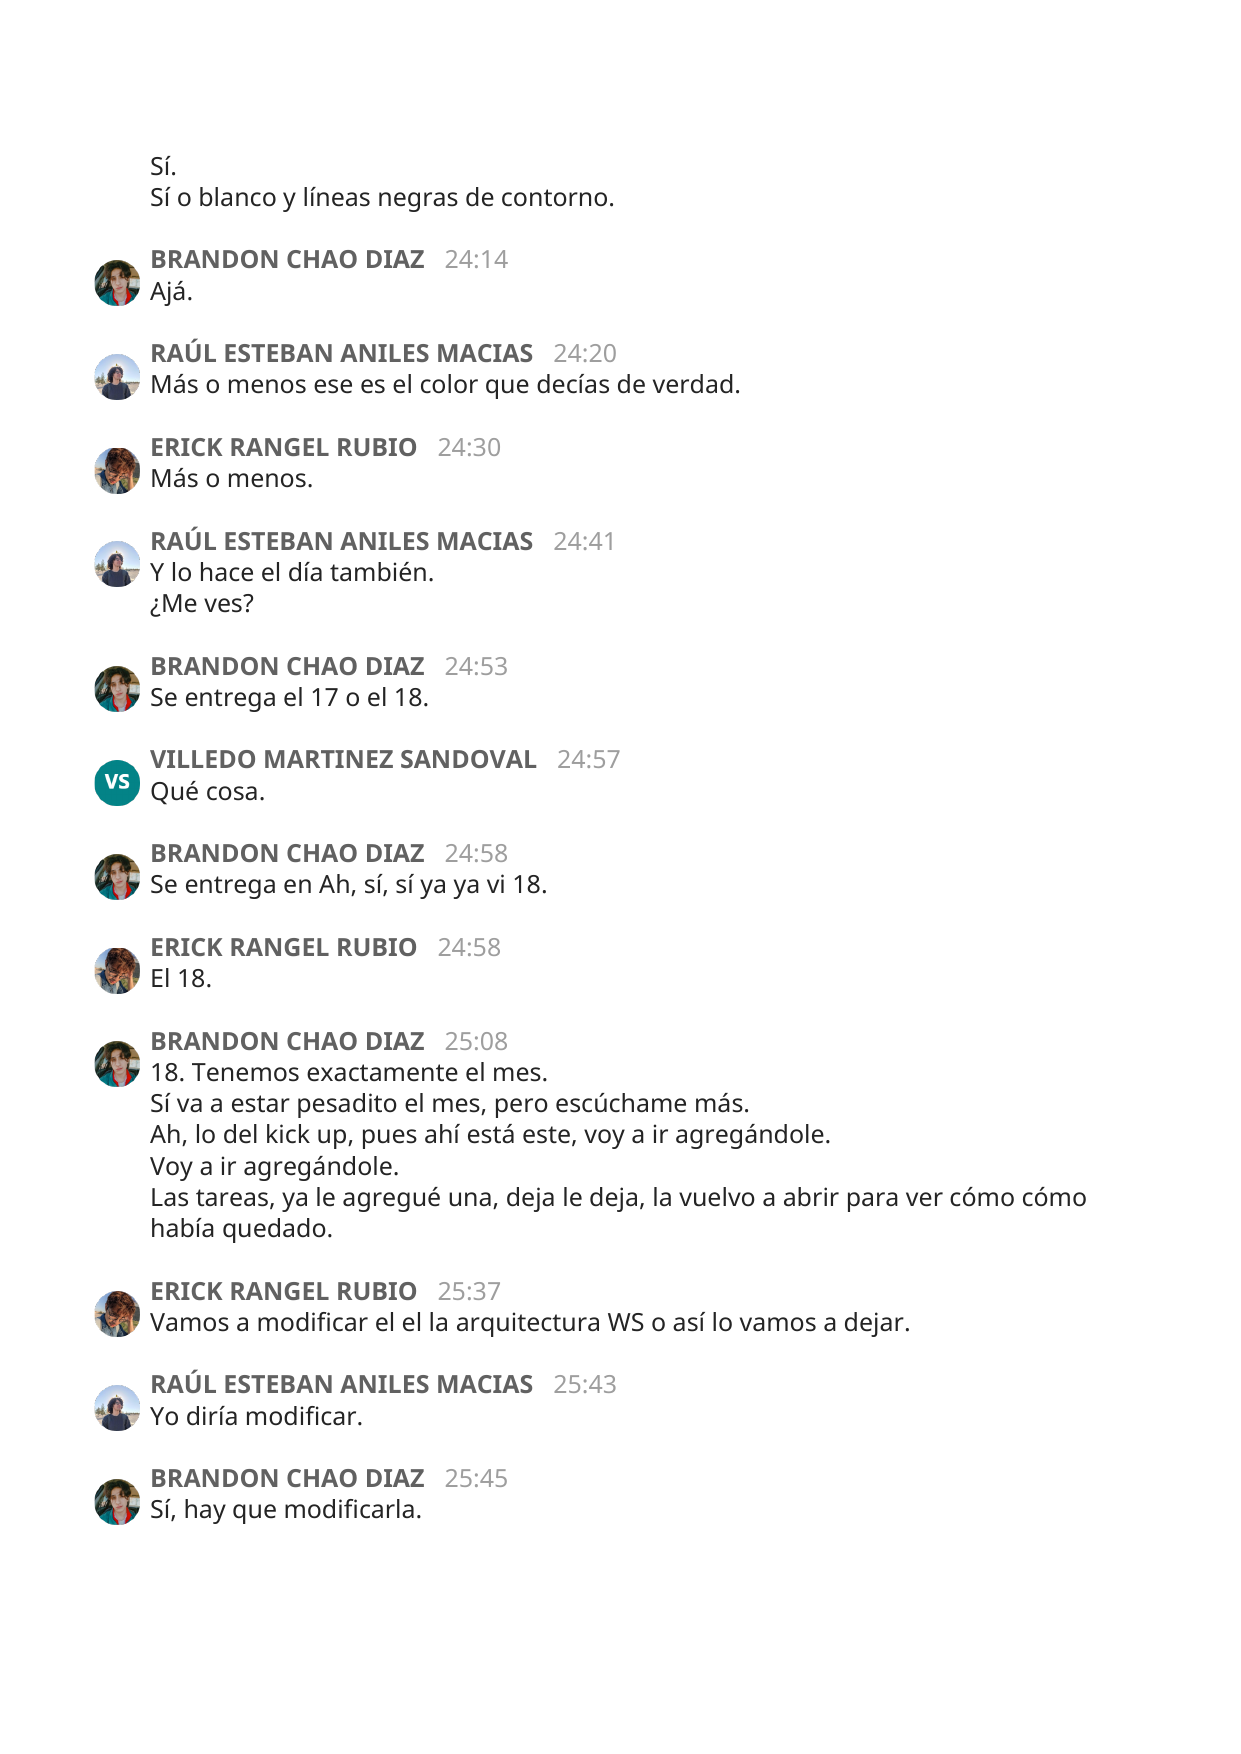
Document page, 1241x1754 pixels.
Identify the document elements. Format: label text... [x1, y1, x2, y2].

text BRANDON CHAO DIAZ 24:14 Ajá. [150, 212, 1090, 306]
picture [94, 541, 140, 587]
text BRANDON CHAO DIAZ 25:45 Sí, hay que modificarla. [150, 1431, 1090, 1525]
picture [94, 448, 140, 494]
text BRANDON CHAO DIAZ 25:08 18. Tenemos exactamente el mes. Sí va a estar pesadito el mes, pero escúchame más. Ah, lo del kick up, pues ahí está este, voy a ir agregándole. Voy a ir agregándole. Las tareas, ya le agregué una, deja le deja, la vuelvo a abrir para ver cómo cómo había quedado. [150, 994, 1090, 1244]
picture [94, 854, 140, 900]
picture [94, 948, 140, 994]
text VILLEDO MARTINEZ SANDOVAL 24:57 Qué cosa. [150, 712, 1090, 806]
picture [94, 1041, 140, 1087]
picture [94, 260, 140, 306]
picture [94, 1291, 140, 1337]
text RAÚL ESTEBAN ANILES MACIAS 25:43 Yo diría modificar. [150, 1337, 1090, 1431]
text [150, 150, 1090, 212]
text ERICK RANGEL RUBIO 25:37 Vamos a modificar el el la arquitectura WS o así lo vamos a dejar. [150, 1244, 1090, 1337]
picture [94, 354, 140, 400]
text ERICK RANGEL RUBIO 24:58 El 18. [150, 900, 1090, 994]
text RAÚL ESTEBAN ANILES MACIAS 24:20 Más o menos ese es el color que decías de verdad. [150, 306, 1090, 400]
text RAÚL ESTEBAN ANILES MACIAS 24:41 Y lo hace el día también. ¿Me ves? [150, 494, 1090, 619]
picture [94, 760, 140, 806]
text BRANDON CHAO DIAZ 24:58 Se entrega en Ah, sí, sí ya ya vi 18. [150, 806, 1090, 900]
text BRANDON CHAO DIAZ 24:53 Se entrega el 17 o el 18. [150, 619, 1090, 712]
picture [94, 1479, 140, 1525]
picture [94, 666, 140, 712]
picture [94, 1385, 140, 1431]
text ERICK RANGEL RUBIO 24:30 Más o menos. [150, 400, 1090, 494]
